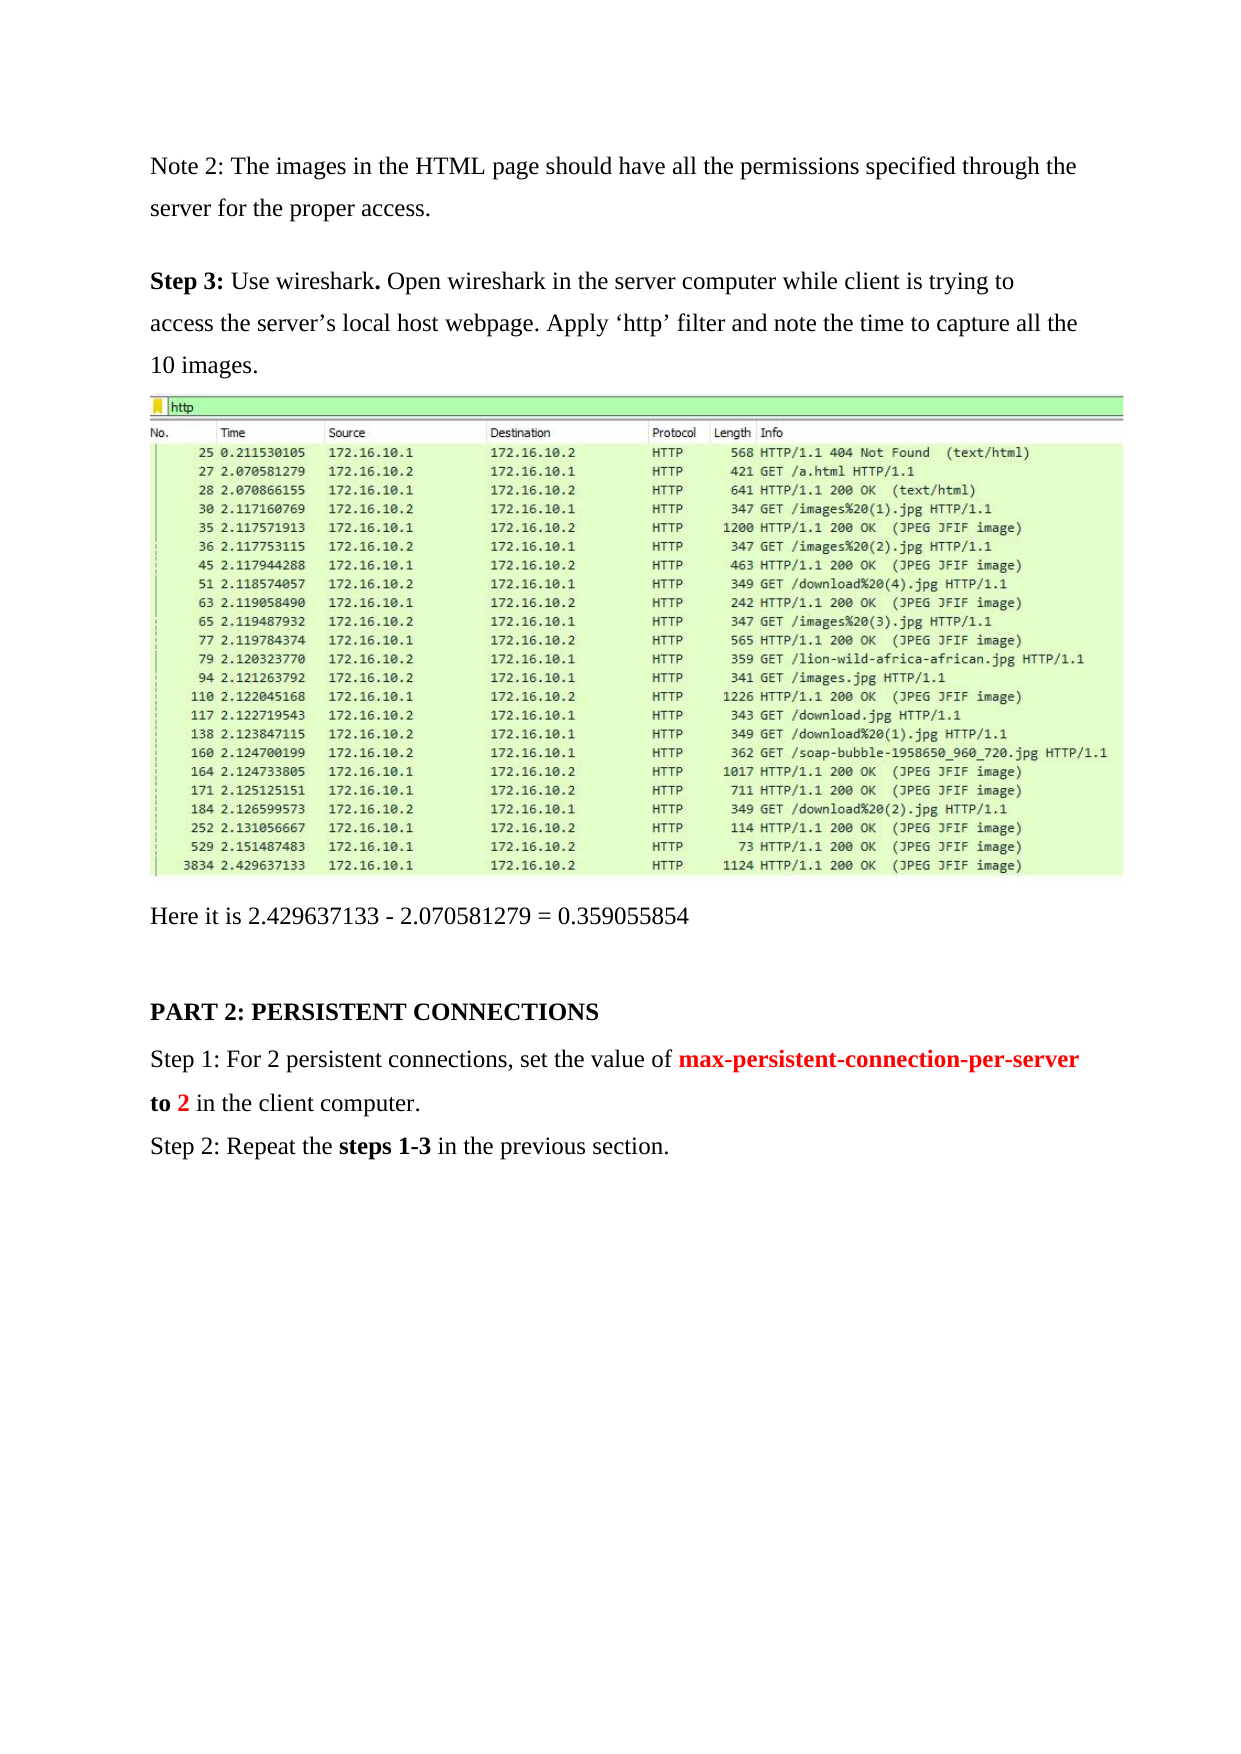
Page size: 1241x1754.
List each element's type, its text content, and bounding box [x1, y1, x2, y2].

picture [150, 393, 1124, 883]
text Step 3: Use wireshark. Open wireshark in the server computer while client is trying to access the server’s local host webpage. Apply ‘http’ filter and note the time to capture all the 10 images. [150, 266, 1083, 379]
text Here it is 2.429637133 - 2.070581279 = 0.359055854 [150, 901, 1090, 930]
text to 2 in the client computer. [150, 1088, 1090, 1116]
text PART 2: PERSISTENT CONNECTIONS [150, 997, 1090, 1026]
text Step 2: Repeat the steps 1-3 in the previous section. [150, 1131, 1090, 1159]
text Note 2: The images in the HTML page should have all the permissions specified through the server for the proper access. [150, 151, 1077, 221]
text Step 1: For 2 persistent connections, set the value of max-persistent-connection-per-server [150, 1044, 1090, 1073]
